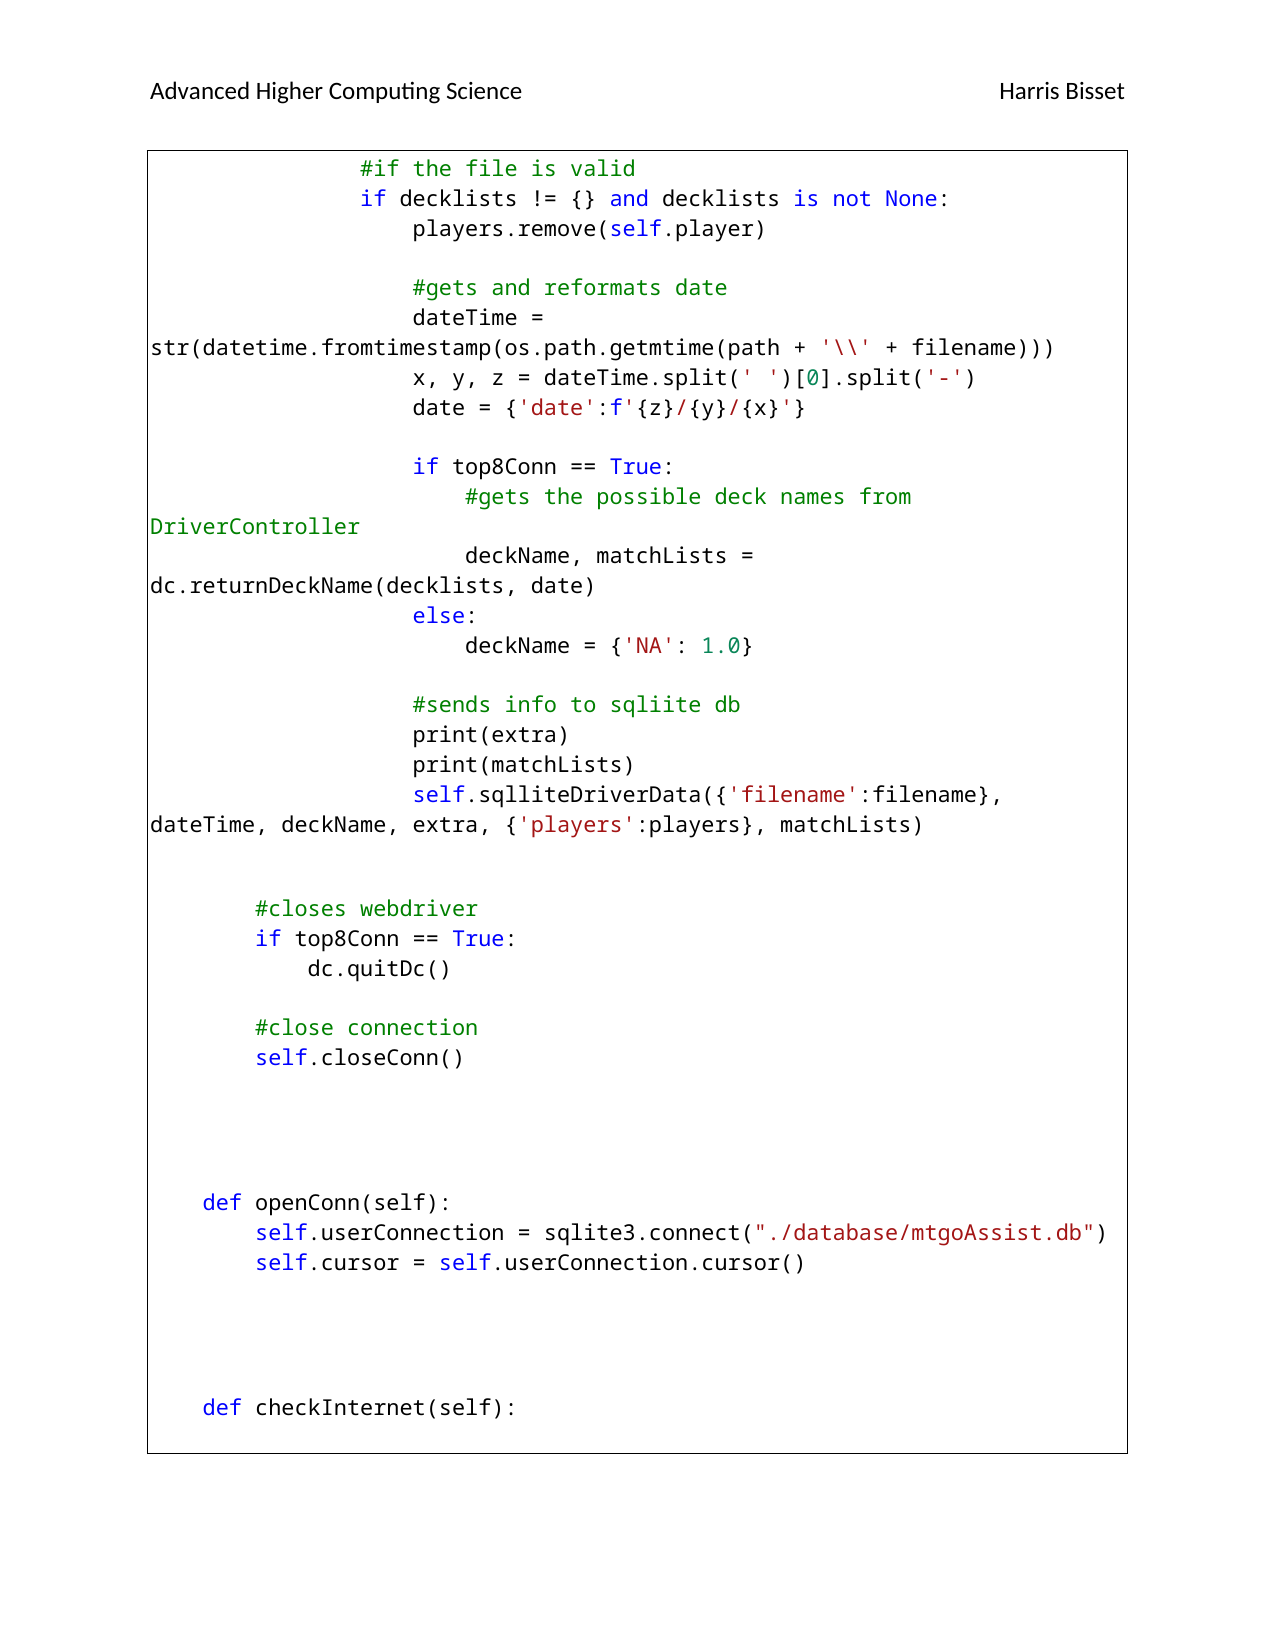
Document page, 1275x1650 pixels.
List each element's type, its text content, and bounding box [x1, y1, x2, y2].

text players.remove(self.player) [150, 213, 1125, 242]
text print(matchLists) [150, 749, 1125, 779]
text print(extra) [150, 719, 1125, 749]
text deckName, matchLists = dc.returnDeckName(decklists, date) [150, 540, 1125, 600]
text #closes webdriver [148, 890, 1127, 923]
text def openConn(self): [148, 1184, 1127, 1217]
text self.cursor = self.userConnection.cursor() [150, 1247, 1125, 1276]
text #if the file is valid [148, 151, 1127, 183]
text #gets the possible deck names from DriverController [150, 481, 1125, 540]
text self.sqlliteDriverData({'filename':filename}, dateTime, deckName, extra, {'players':players}, matchLists) [150, 779, 1125, 838]
text if top8Conn == True: [150, 923, 1125, 953]
text self.userConnection = sqlite3.connect("./database/mtgoAssist.db") [150, 1217, 1125, 1247]
text #close connection [150, 1012, 1125, 1042]
text self.closeConn() [150, 1042, 1125, 1072]
text dateTime = str(datetime.fromtimestamp(os.path.getmtime(path + '\\' + filename))) [150, 302, 1125, 362]
text if decklists != {} and decklists is not None: [150, 183, 1125, 213]
text x, y, z = dateTime.split(' ')[0].split('-') [150, 362, 1125, 391]
text dc.quitDc() [150, 953, 1125, 982]
text if top8Conn == True: [150, 451, 1125, 481]
text #gets and reformats date [150, 272, 1125, 302]
text else: [150, 600, 1125, 630]
text #sends info to sqliite db [150, 689, 1125, 719]
text deckName = {'NA': 1.0} [150, 630, 1125, 659]
text def checkInternet(self): [148, 1388, 1127, 1418]
text date = {'date':f'{z}/{y}/{x}'} [150, 391, 1125, 421]
